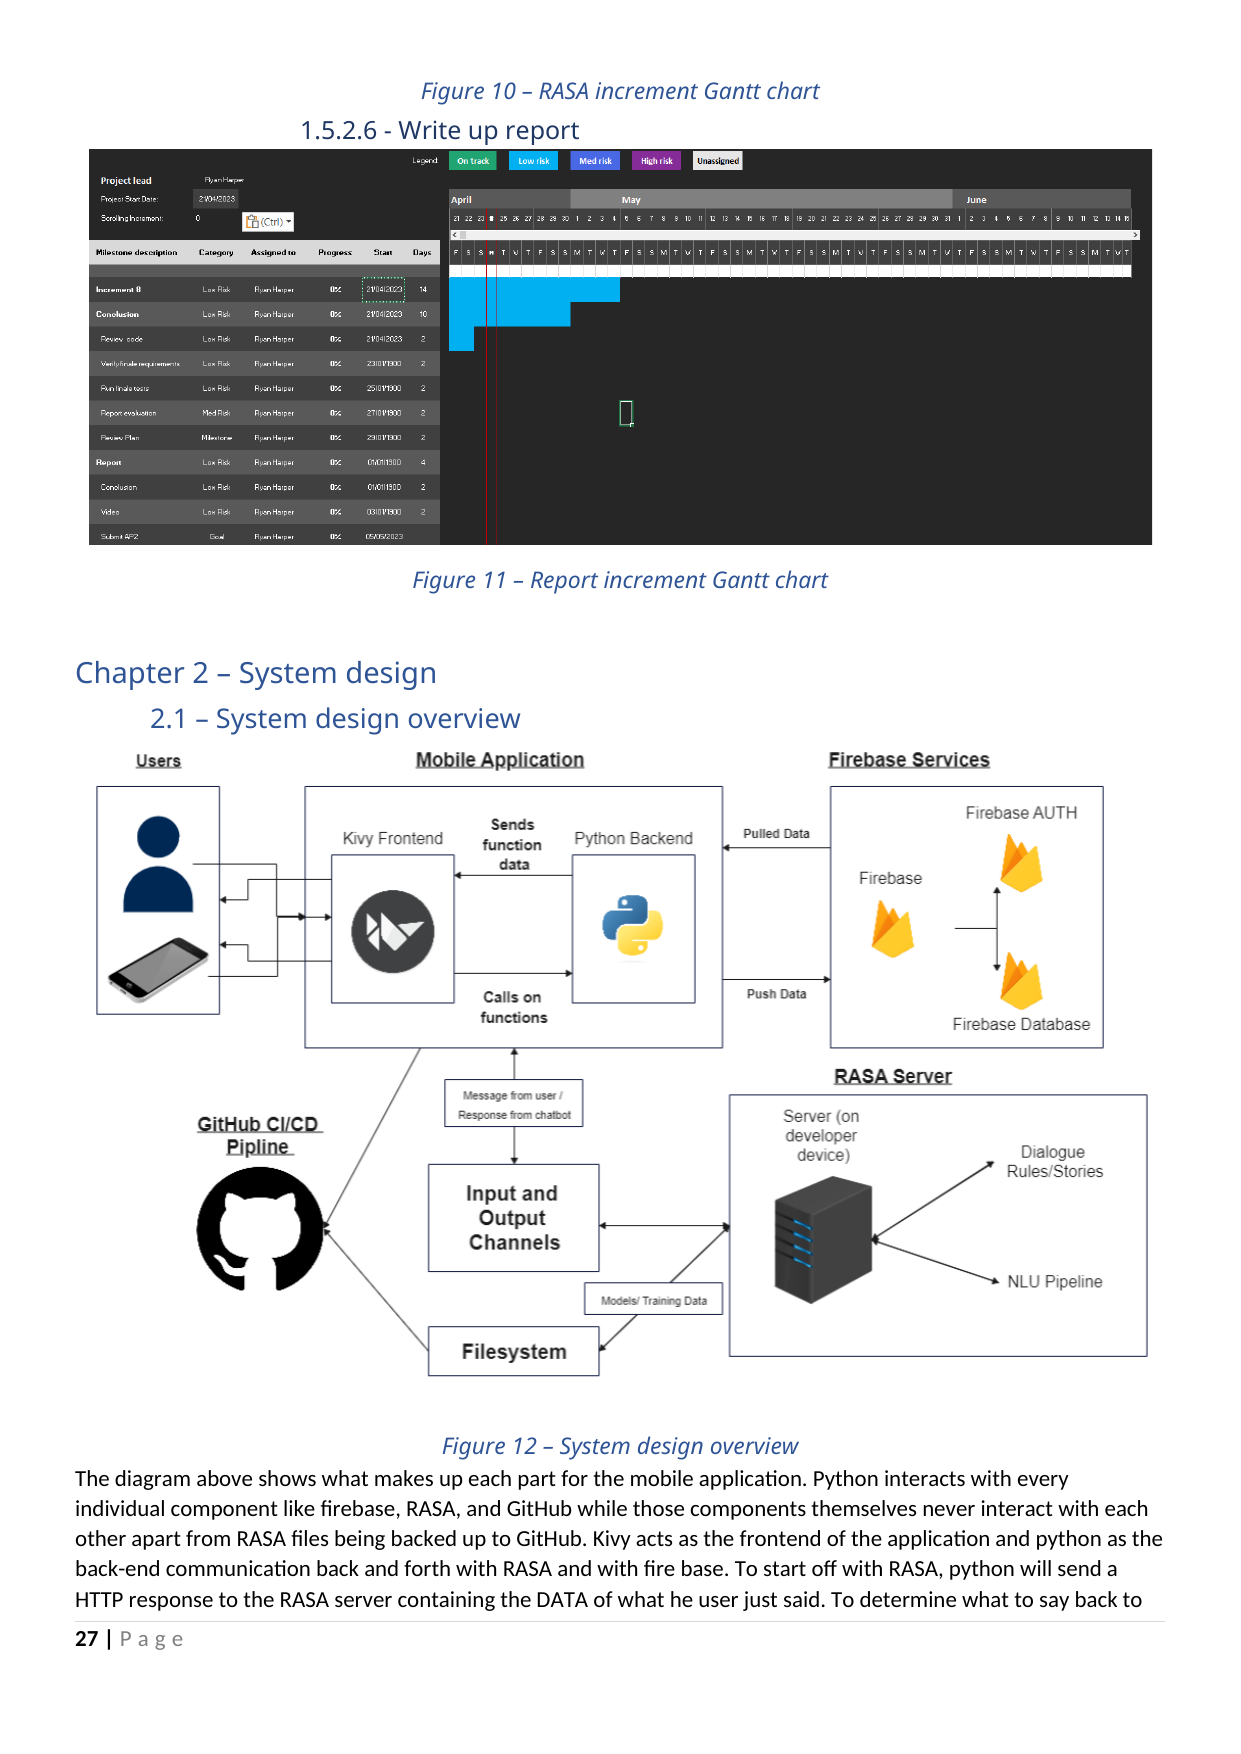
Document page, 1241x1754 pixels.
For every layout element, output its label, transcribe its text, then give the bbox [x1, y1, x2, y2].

subtitle Figure 10 – RASA increment Gantt chart [75, 75, 1165, 106]
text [75, 1464, 1165, 1613]
subtitle Figure 11 – Report increment Gantt chart [75, 564, 1165, 595]
subtitle Chapter 2 – System design [75, 653, 1165, 692]
picture [75, 739, 1169, 1412]
picture [88, 149, 1153, 545]
subtitle Figure 12 – System design overview [75, 1430, 1165, 1461]
subtitle 2.1 – System design overview [75, 700, 1165, 737]
subtitle 1.5.2.6 - Write up report [300, 113, 1165, 147]
